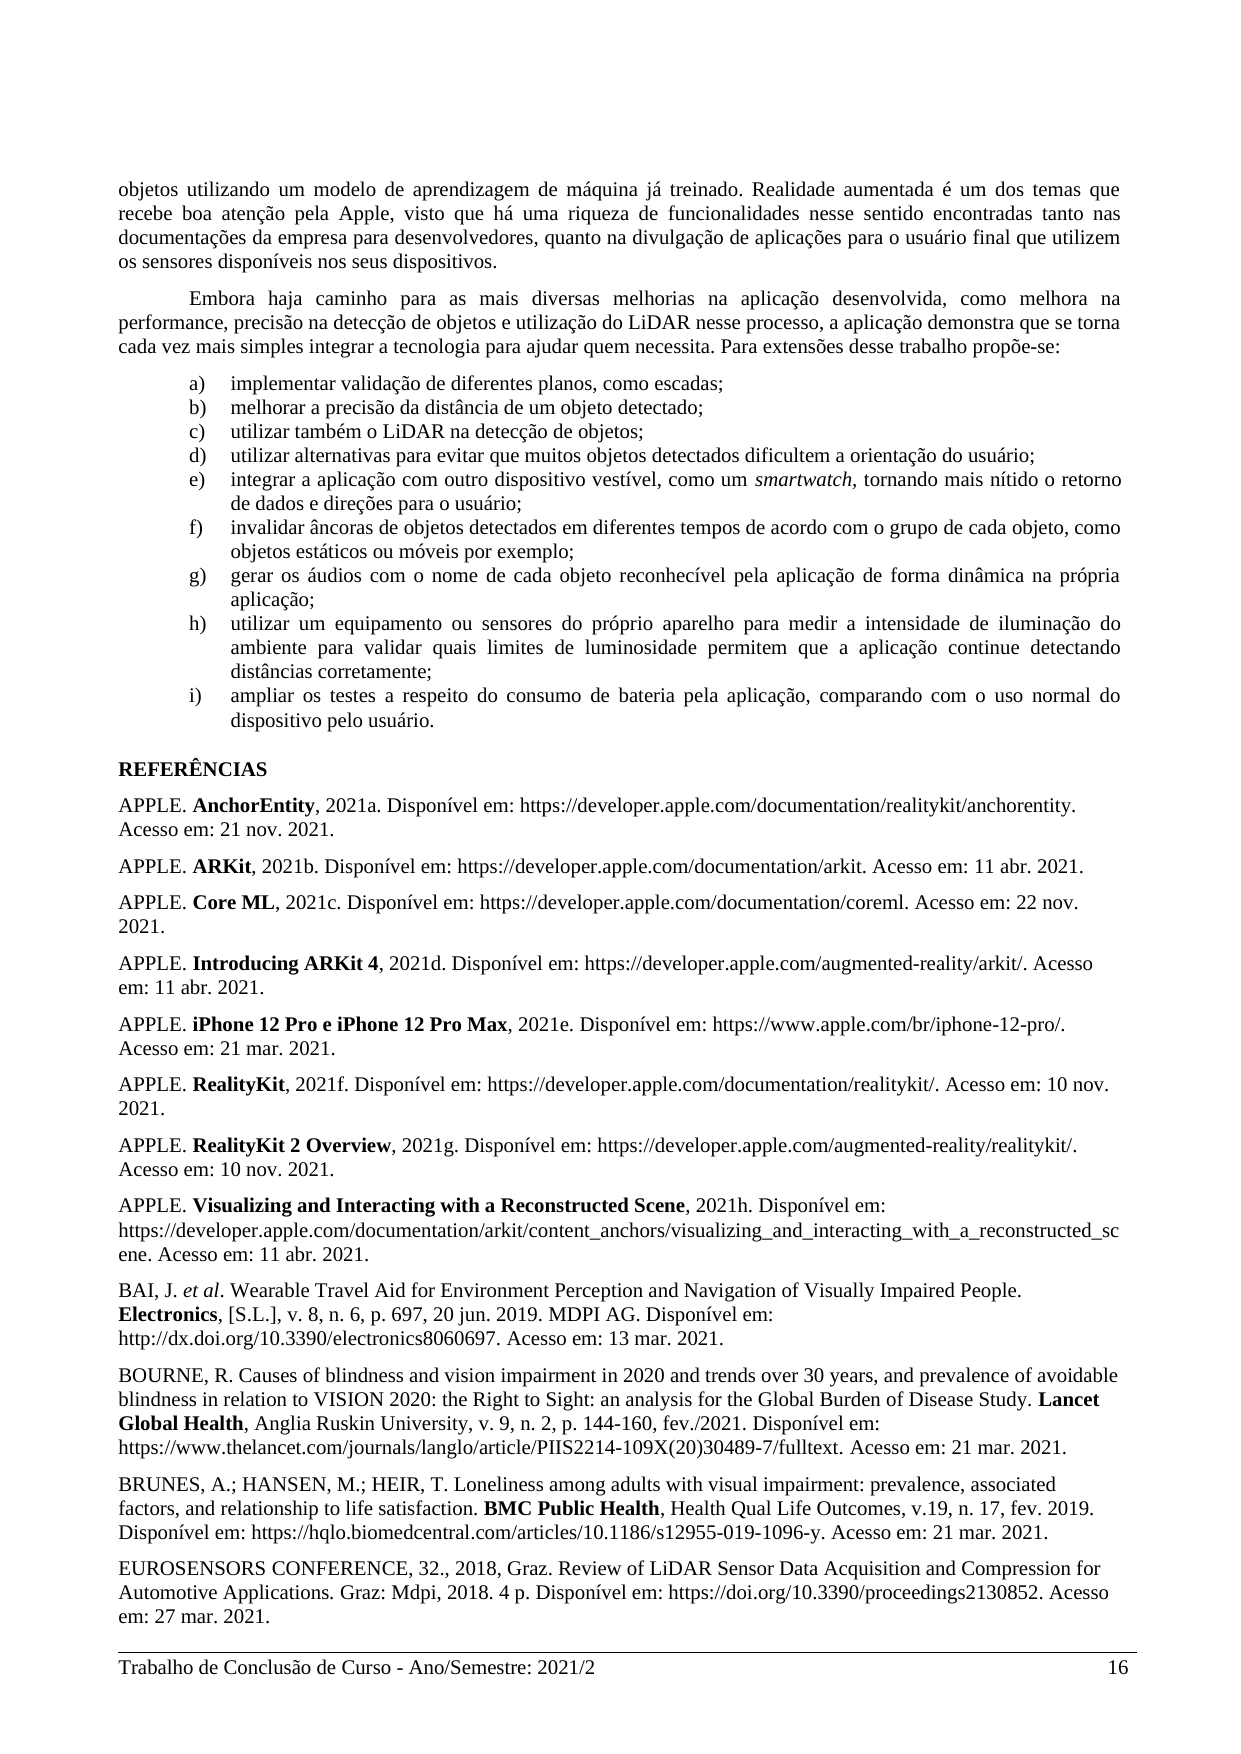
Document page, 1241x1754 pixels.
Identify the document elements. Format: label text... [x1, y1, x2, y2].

text utilizar também o LiDAR na detecção de objetos; [189, 419, 1122, 443]
text BAI, J. et al. Wearable Travel Aid for Environment Perception and Navigation of Visually Impaired People. Electronics, [S.L.], v. 8, n. 6, p. 697, 20 jun. 2019. MDPI AG. Disponível em: http://dx.doi.org/10.3390/electronics8060697. Acesso em: 13 mar. 2021. [118, 1278, 1122, 1350]
text BOURNE, R. Causes of blindness and vision impairment in 2020 and trends over 30 years, and prevalence of avoidable blindness in relation to VISION 2020: the Right to Sight: an analysis for the Global Burden of Disease Study. Lancet Global Health, Anglia Ruskin University, v. 9, n. 2, p. 144-160, fev./2021. Disponível em: https://www.thelancet.com/journals/langlo/article/PIIS2214-109X(20)30489-7/fulltext. Acesso em: 21 mar. 2021. [118, 1363, 1122, 1459]
text APPLE. ARKit, 2021b. Disponível em: https://developer.apple.com/documentation/arkit. Acesso em: 11 abr. 2021. [118, 854, 1122, 878]
text APPLE. RealityKit, 2021f. Disponível em: https://developer.apple.com/documentation/realitykit/. Acesso em: 10 nov. 2021. [118, 1072, 1122, 1120]
text EUROSENSORS CONFERENCE, 32., 2018, Graz. Review of LiDAR Sensor Data Acquisition and Compression for Automotive Applications. Graz: Mdpi, 2018. 4 p. Disponível em: https://doi.org/10.3390/proceedings2130852. Acesso em: 27 mar. 2021. [118, 1556, 1122, 1628]
text APPLE. Visualizing and Interacting with a Reconstructed Scene, 2021h. Disponível em: https://developer.apple.com/documentation/arkit/content_anchors/visualizing_and_interacting_with_a_reconstructed_scene. Acesso em: 11 abr. 2021. [118, 1193, 1122, 1266]
text APPLE. Core ML, 2021c. Disponível em: https://developer.apple.com/documentation/coreml. Acesso em: 22 nov. 2021. [118, 890, 1122, 938]
text utilizar um equipamento ou sensores do próprio aparelho para medir a intensidade de iluminação do ambiente para validar quais limites de luminosidade permitem que a aplicação continue detectando distâncias corretamente; [189, 611, 1122, 683]
text melhorar a precisão da distância de um objeto detectado; [189, 395, 1122, 419]
text ampliar os testes a respeito do consumo de bateria pela aplicação, comparando com o uso normal do dispositivo pelo usuário. [189, 683, 1122, 732]
text BRUNES, A.; HANSEN, M.; HEIR, T. Loneliness among adults with visual impairment: prevalence, associated factors, and relationship to life satisfaction. BMC Public Health, Health Qual Life Outcomes, v.19, n. 17, fev. 2019. Disponível em: https://hqlo.biomedcentral.com/articles/10.1186/s12955-019-1096-y. Acesso em: 21 mar. 2021. [118, 1472, 1122, 1544]
text invalidar âncoras de objetos detectados em diferentes tempos de acordo com o grupo de cada objeto, como objetos estáticos ou móveis por exemplo; [189, 515, 1122, 563]
text Embora haja caminho para as mais diversas melhorias na aplicação desenvolvida, como melhora na performance, precisão na detecção de objetos e utilização do LiDAR nesse processo, a aplicação demonstra que se torna cada vez mais simples integrar a tecnologia para ajudar quem necessita. Para extensões desse trabalho propõe-se: [118, 286, 1122, 358]
text APPLE. Introducing ARKit 4, 2021d. Disponível em: https://developer.apple.com/augmented-reality/arkit/. Acesso em: 11 abr. 2021. [118, 951, 1122, 999]
text APPLE. iPhone 12 Pro e iPhone 12 Pro Max, 2021e. Disponível em: https://www.apple.com/br/iphone-12-pro/. Acesso em: 21 mar. 2021. [118, 1012, 1122, 1060]
text Referências [118, 757, 1122, 781]
text utilizar alternativas para evitar que muitos objetos detectados dificultem a orientação do usuário; [189, 443, 1122, 467]
text gerar os áudios com o nome de cada objeto reconhecível pela aplicação de forma dinâmica na própria aplicação; [189, 563, 1122, 611]
text implementar validação de diferentes planos, como escadas; [189, 371, 1122, 395]
text APPLE. RealityKit 2 Overview, 2021g. Disponível em: https://developer.apple.com/augmented-reality/realitykit/. Acesso em: 10 nov. 2021. [118, 1133, 1122, 1181]
text APPLE. AnchorEntity, 2021a. Disponível em: https://developer.apple.com/documentation/realitykit/anchorentity. Acesso em: 21 nov. 2021. [118, 793, 1122, 841]
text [118, 177, 1122, 273]
text integrar a aplicação com outro dispositivo vestível, como um smartwatch, tornando mais nítido o retorno de dados e direções para o usuário; [189, 467, 1122, 515]
